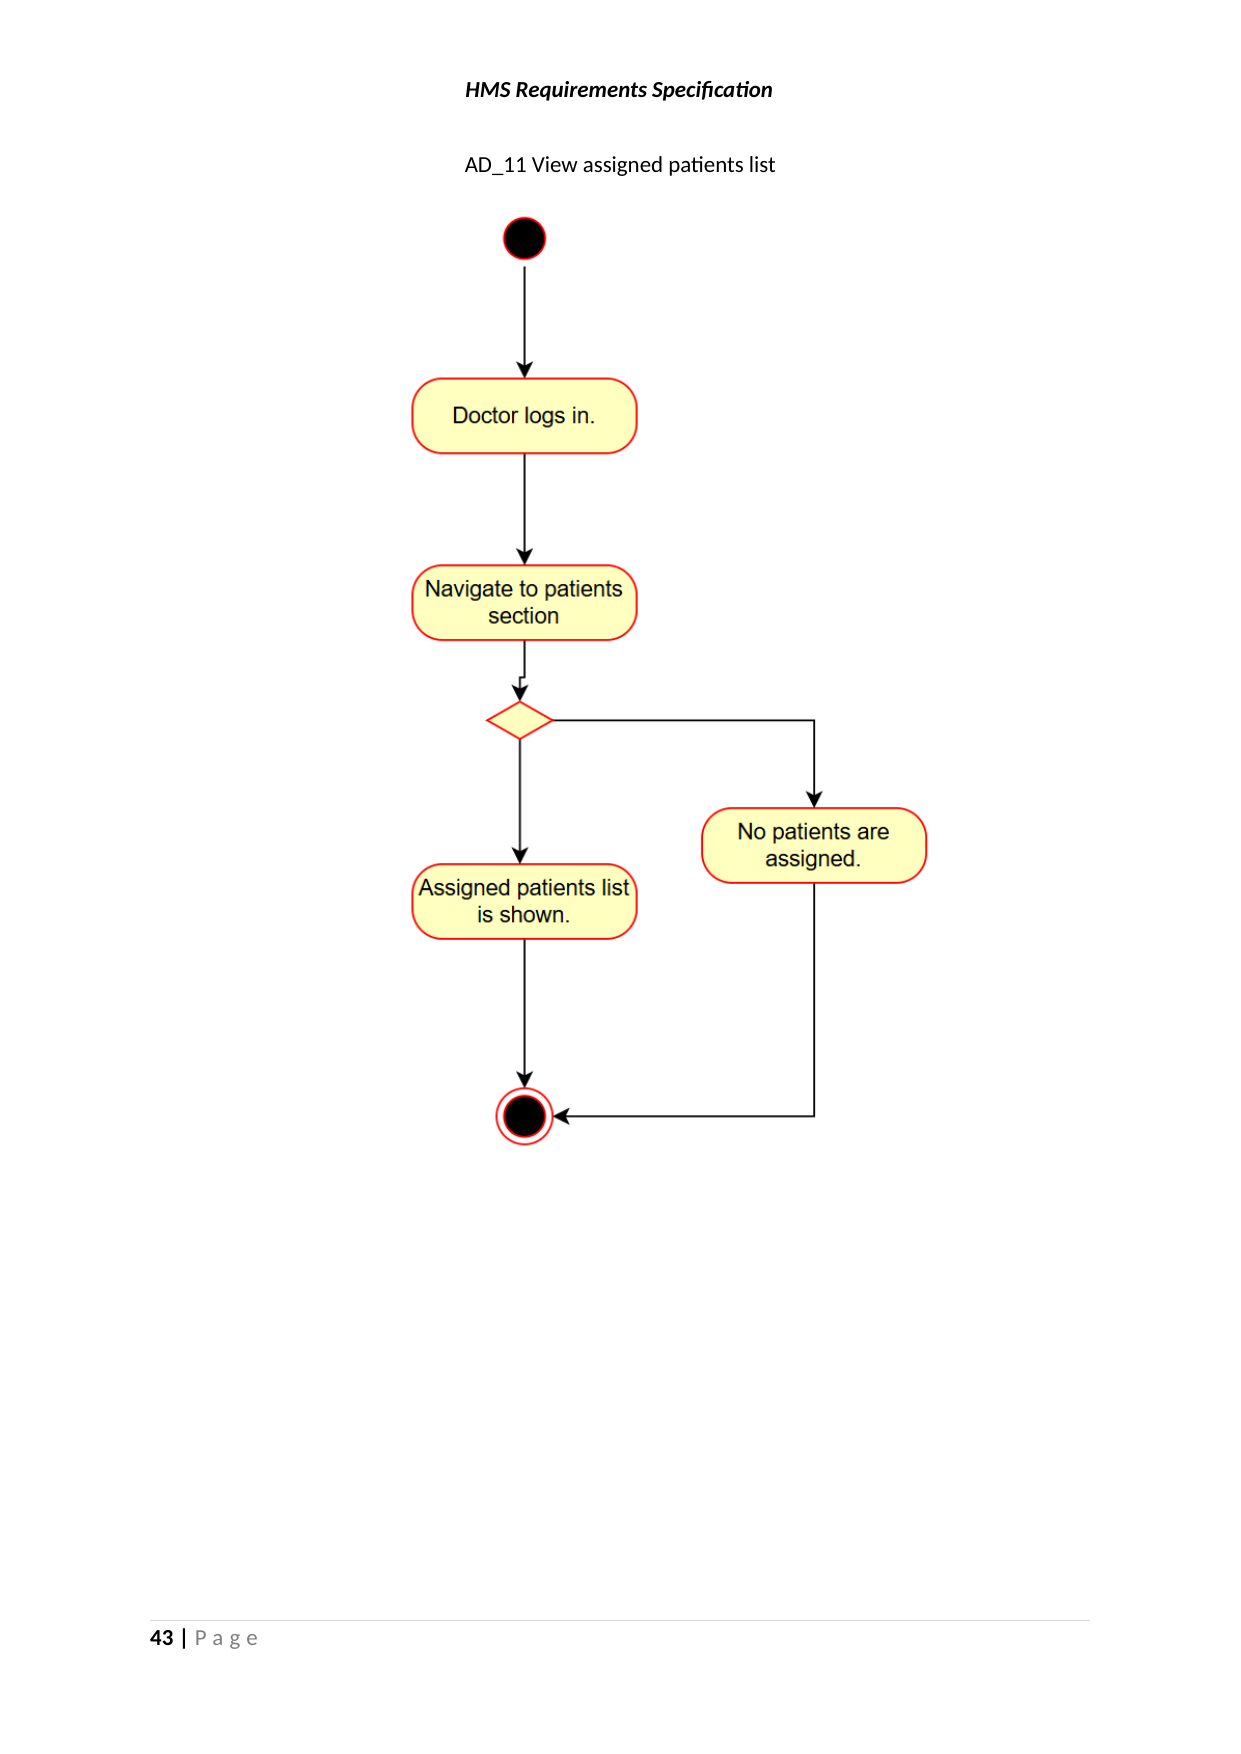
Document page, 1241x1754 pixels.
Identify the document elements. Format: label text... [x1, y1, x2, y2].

picture [292, 196, 948, 1187]
text AD_11 View assigned patients list [150, 150, 1090, 178]
